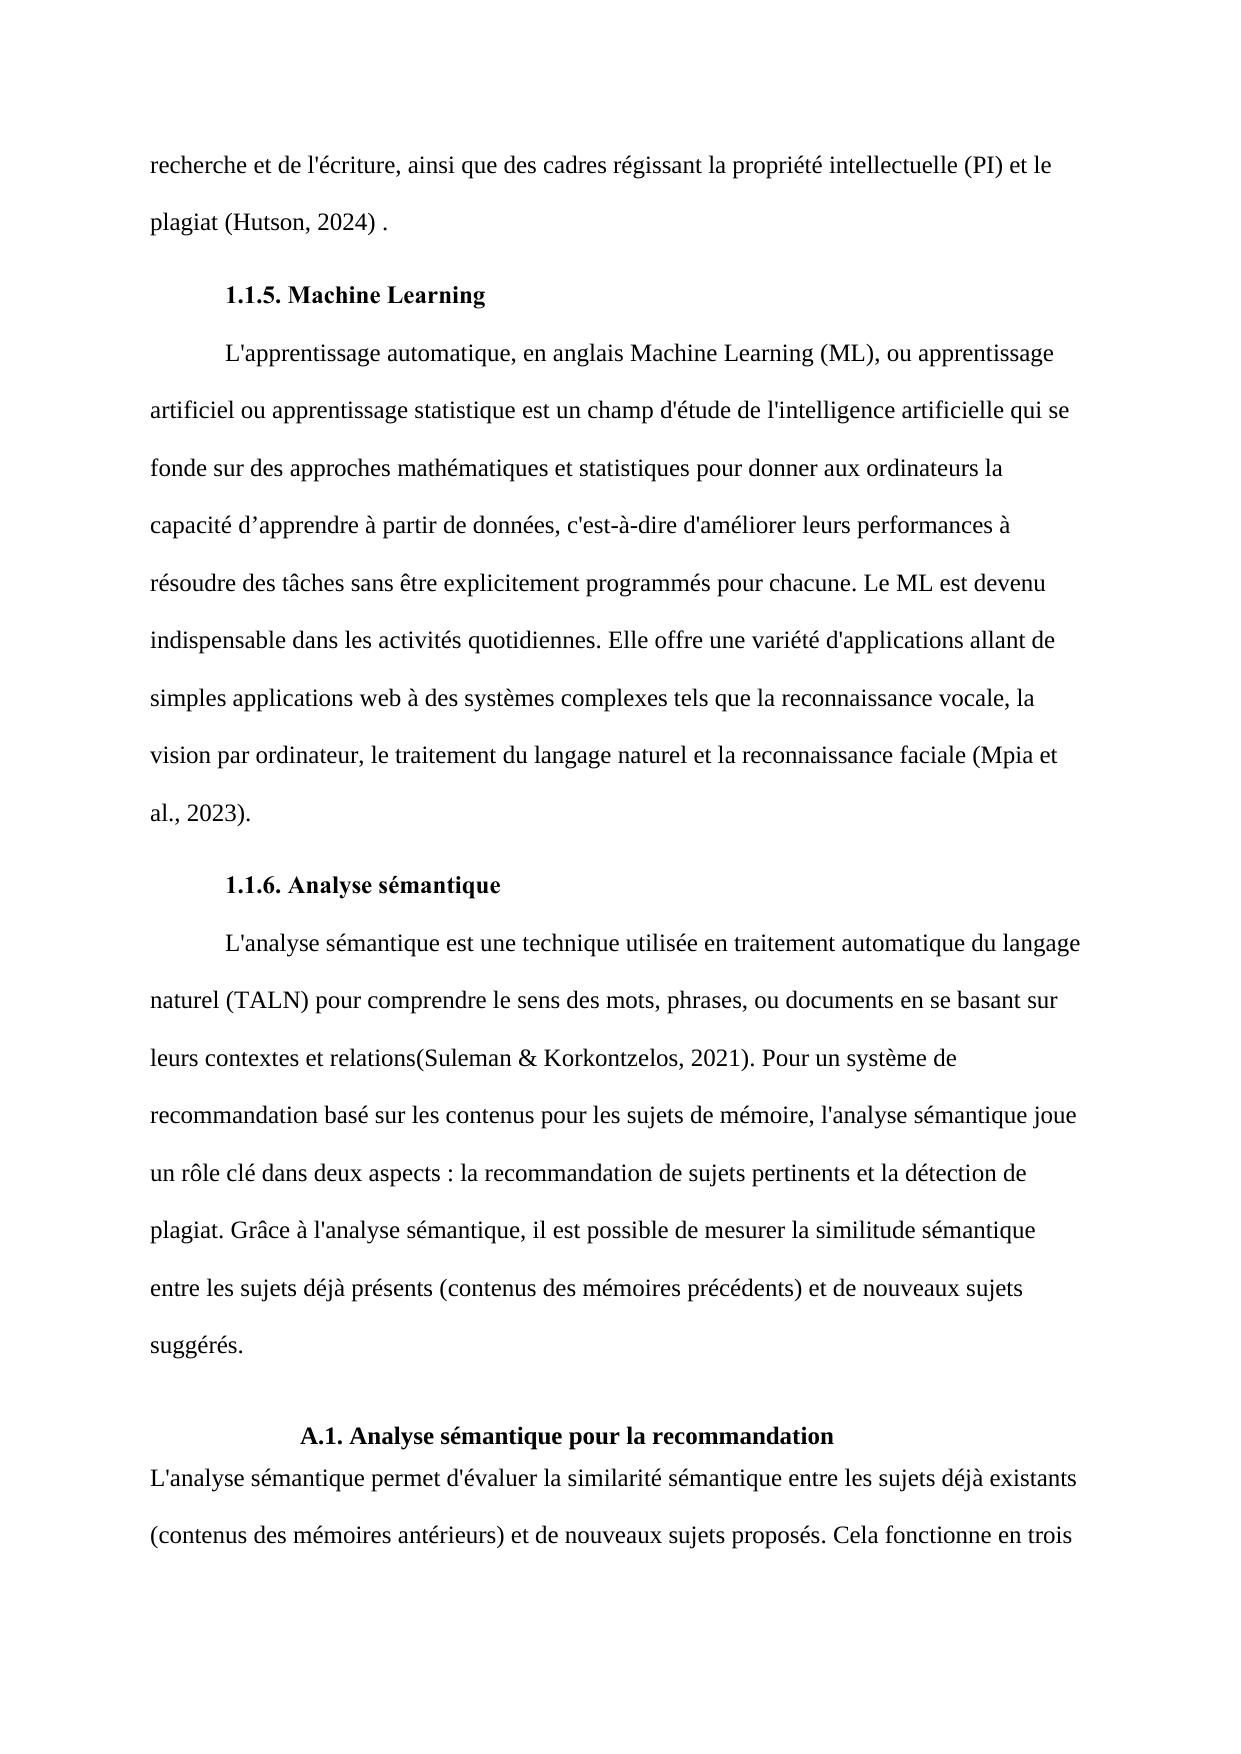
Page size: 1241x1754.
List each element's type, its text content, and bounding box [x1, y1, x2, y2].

text L'apprentissage automatique, en anglais Machine Learning (ML), ou apprentissage artificiel ou apprentissage statistique est un champ d'étude de l'intelligence artificielle qui se fonde sur des approches mathématiques et statistiques pour donner aux ordinateurs la capacité d’apprendre à partir de données, c'est-à-dire d'améliorer leurs performances à résoudre des tâches sans être explicitement programmés pour chacune. Le ML est devenu indispensable dans les activités quotidiennes. Elle offre une variété d'applications allant de simples applications web à des systèmes complexes tels que la reconnaissance vocale, la vision par ordinateur, le traitement du langage naturel et la reconnaissance faciale (Mpia et al., 2023). [150, 338, 1090, 827]
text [150, 150, 1090, 236]
text L'analyse sémantique est une technique utilisée en traitement automatique du langage naturel (TALN) pour comprendre le sens des mots, phrases, ou documents en se basant sur leurs contextes et relations(Suleman & Korkontzelos, 2021). Pour un système de recommandation basé sur les contenus pour les sujets de mémoire, l'analyse sémantique joue un rôle clé dans deux aspects : la recommandation de sujets pertinents et la détection de plagiat. Grâce à l'analyse sémantique, il est possible de mesurer la similitude sémantique entre les sujets déjà présents (contenus des mémoires précédents) et de nouveaux sujets suggérés. [150, 928, 1090, 1359]
subtitle A.1. Analyse sémantique pour la recommandation [225, 1421, 1090, 1450]
subtitle 1.1.6. Analyse sémantique [225, 871, 857, 899]
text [150, 1463, 1090, 1549]
subtitle 1.1.5. Machine Learning [225, 280, 857, 309]
